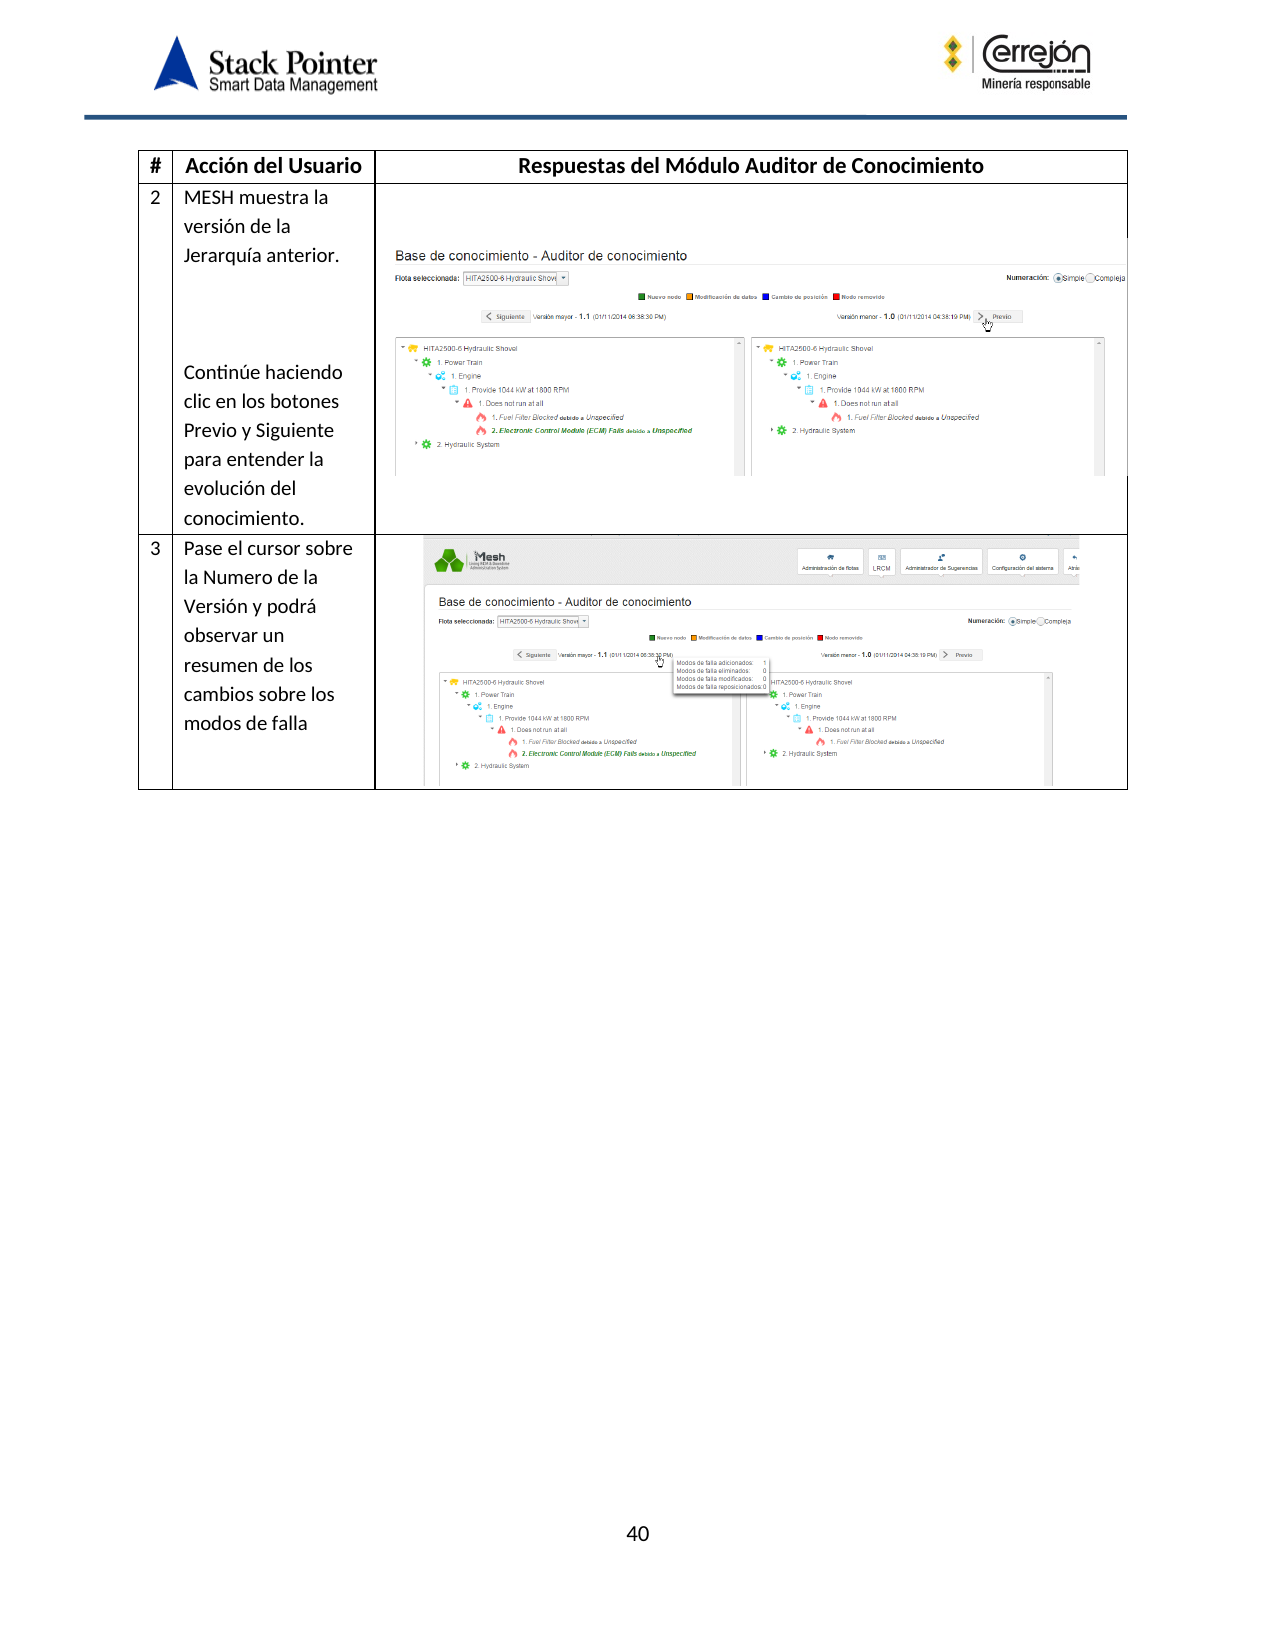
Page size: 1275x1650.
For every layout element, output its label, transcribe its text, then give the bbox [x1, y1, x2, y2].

table_cell [376, 535, 1127, 789]
picture [153, 25, 393, 108]
table_header Respuestas del Módulo Auditor de Conocimiento [376, 151, 1127, 183]
table_cell Pase el cursor sobre la Numero de la Versión y podrá observar un resumen de los cambios sobre los modos de falla [173, 535, 374, 789]
table_header Acción del Usuario [173, 151, 374, 183]
table_cell MESH muestra la versión de la Jerarquía anterior. Continúe haciendo clic en los botones Previo y Siguiente para entender la evolución del conocimiento. [173, 184, 374, 534]
table_header # [139, 151, 172, 183]
picture [386, 238, 1128, 476]
table_cell [376, 184, 1127, 534]
picture [423, 535, 1080, 786]
picture [906, 16, 1127, 108]
table_cell 2 [139, 184, 172, 534]
table_cell 3 [139, 535, 172, 789]
